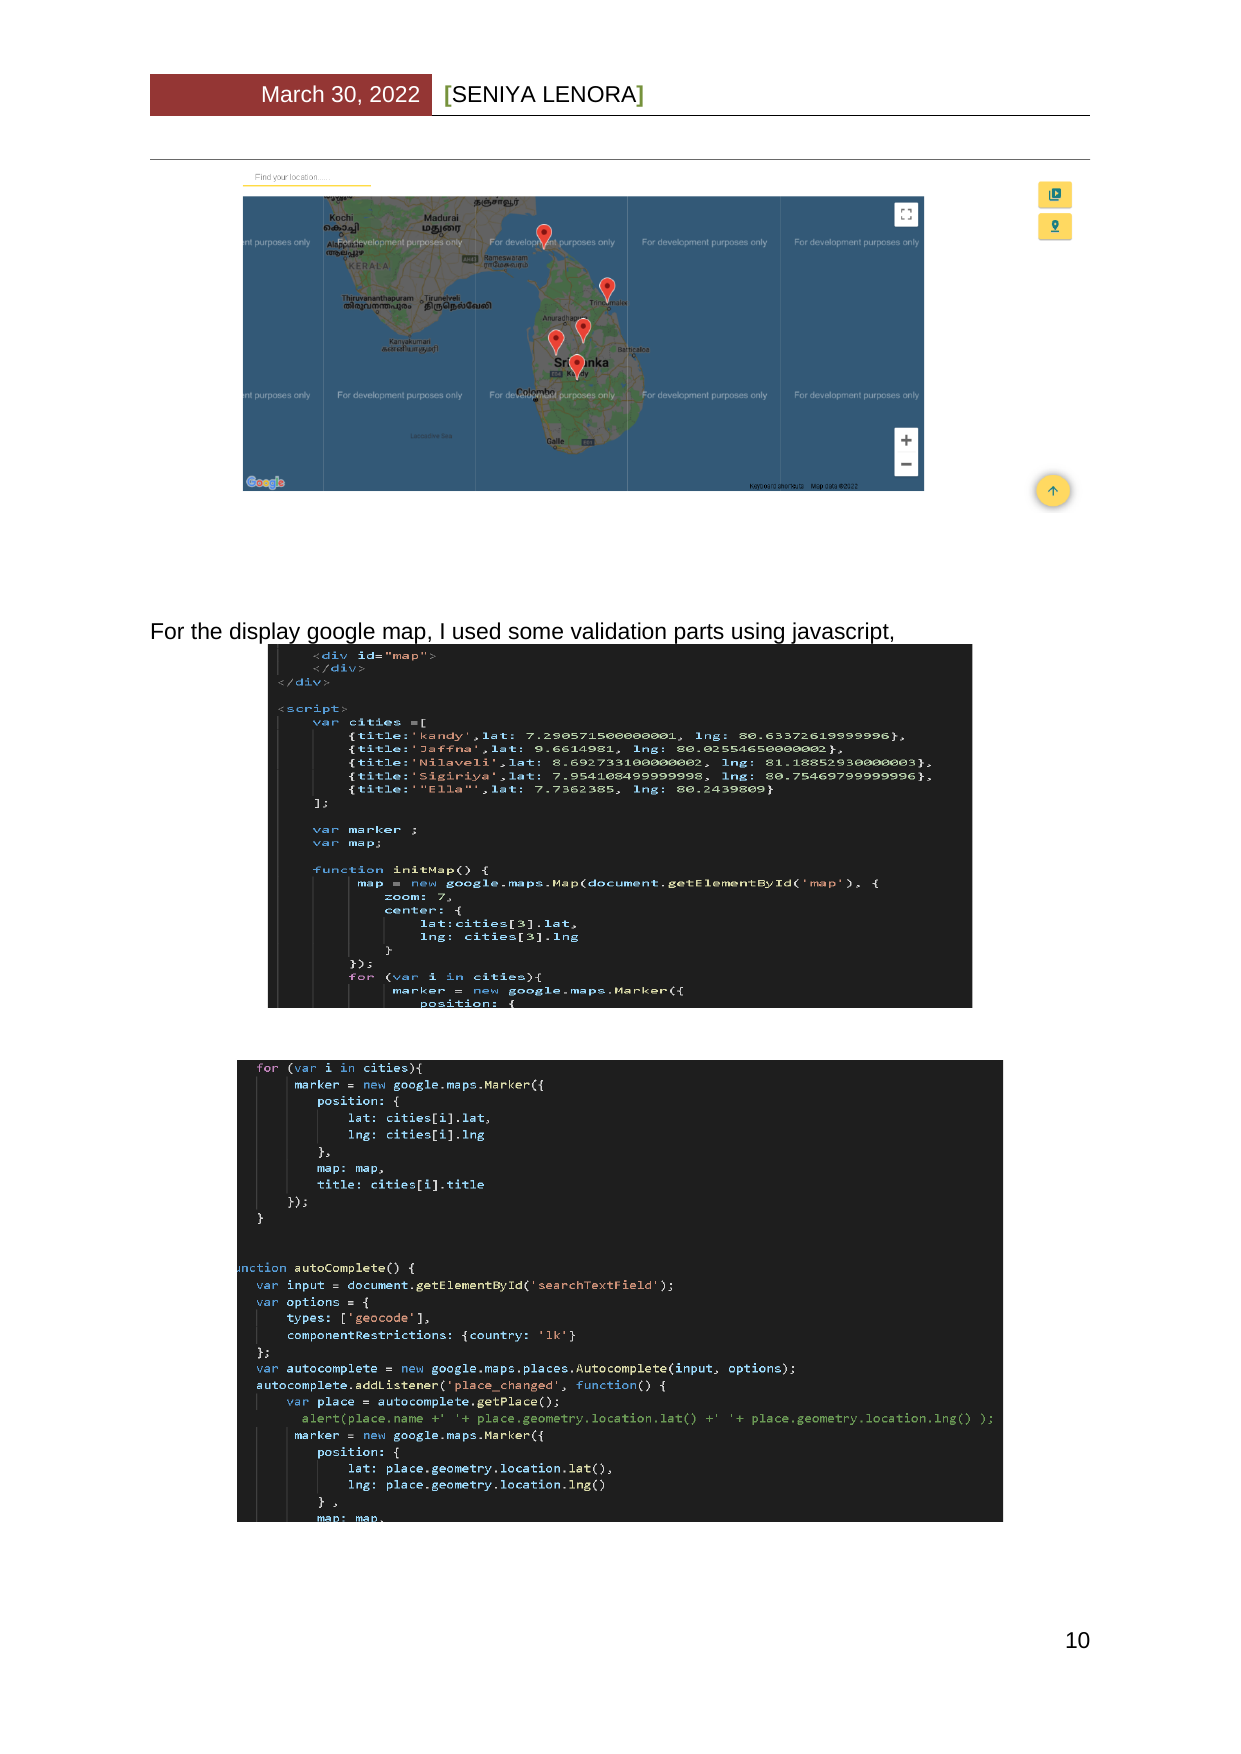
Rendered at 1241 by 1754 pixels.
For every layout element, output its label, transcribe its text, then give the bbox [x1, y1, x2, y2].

picture [237, 1060, 1004, 1522]
text For the display google map, I used some validation parts using javascript, [150, 618, 1090, 644]
picture [150, 150, 1091, 513]
picture [267, 644, 973, 1008]
